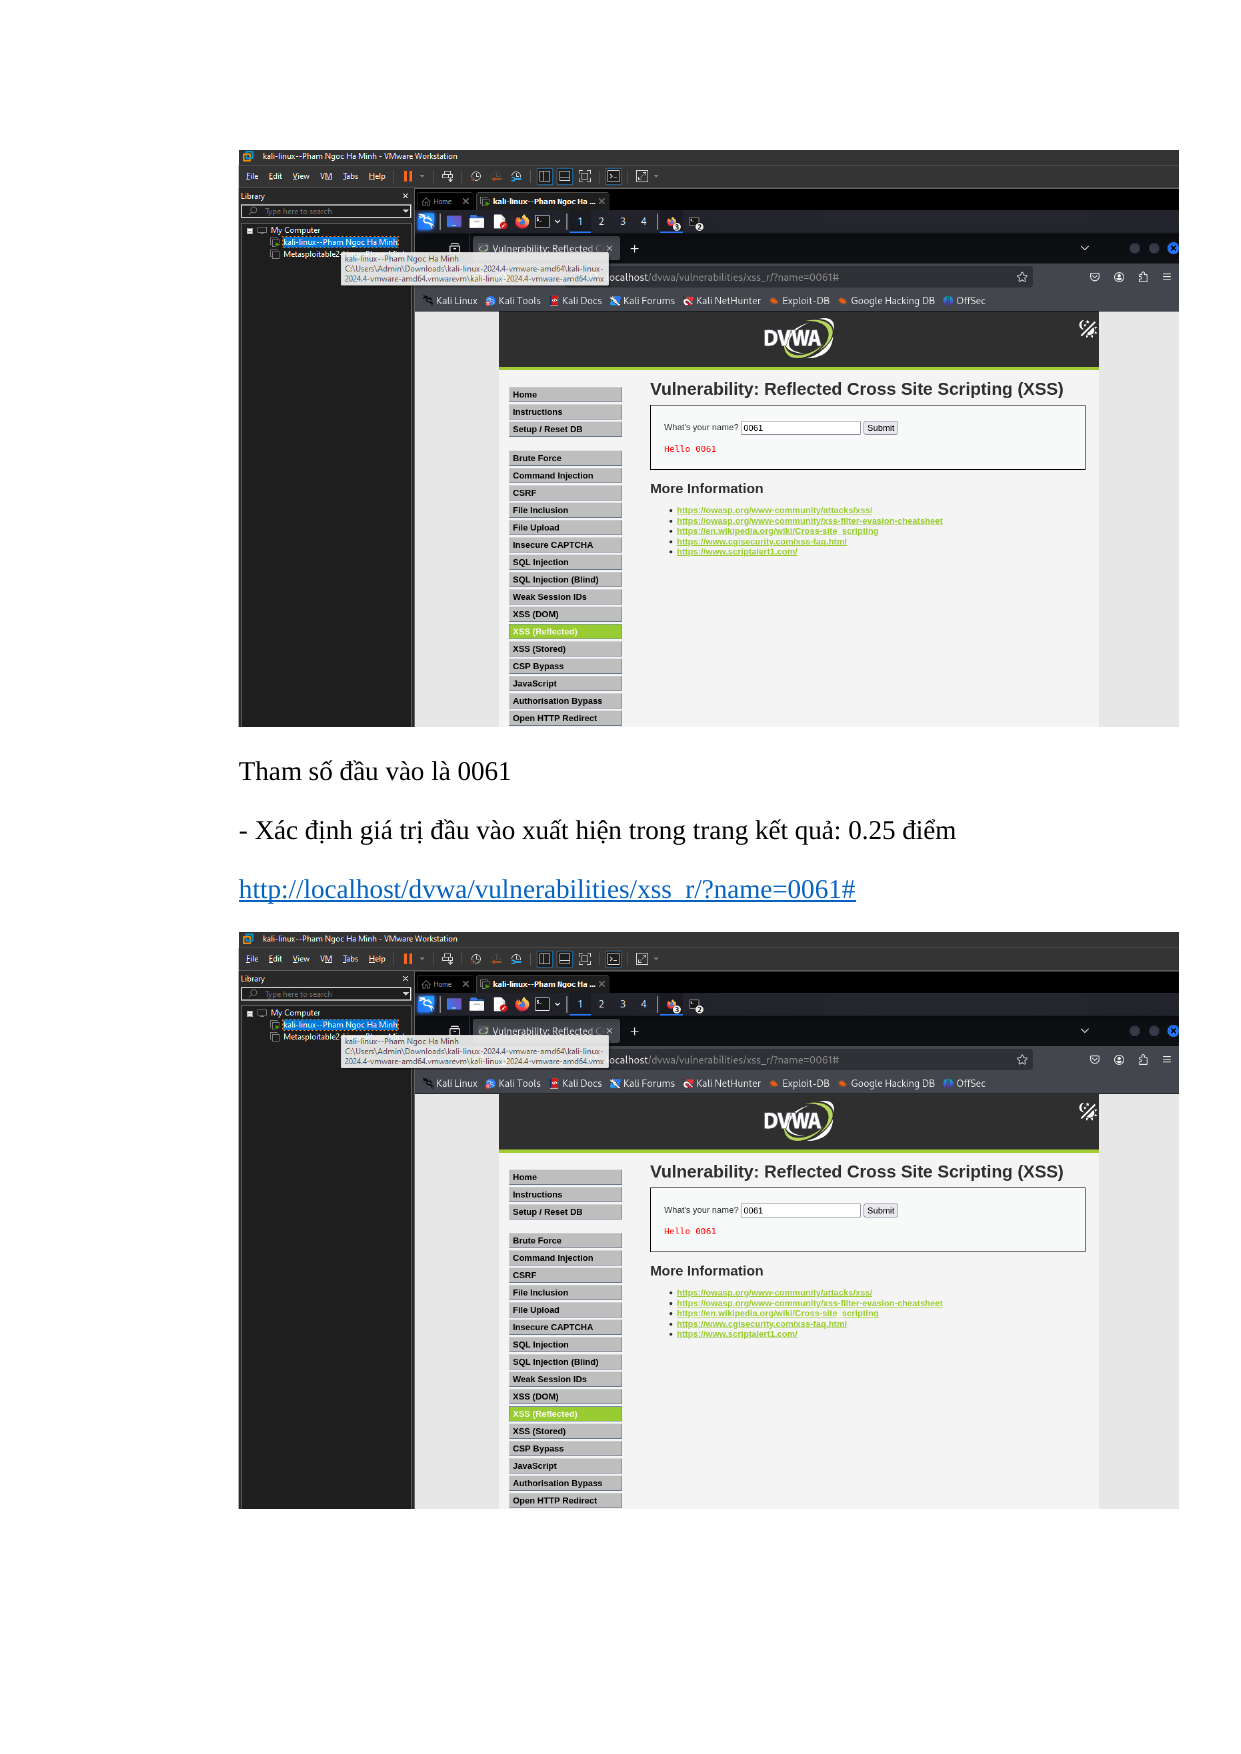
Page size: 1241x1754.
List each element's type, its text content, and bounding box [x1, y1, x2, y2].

text Tham số đầu vào là 0061 [150, 755, 1090, 786]
picture [238, 150, 1179, 727]
text - Xác định giá trị đầu vào xuất hiện trong trang kết quả: 0.25 điểm [150, 814, 1090, 845]
text http://localhost/dvwa/vulnerabilities/xss_r/?name=0061# [150, 873, 1090, 904]
picture [238, 932, 1179, 1509]
